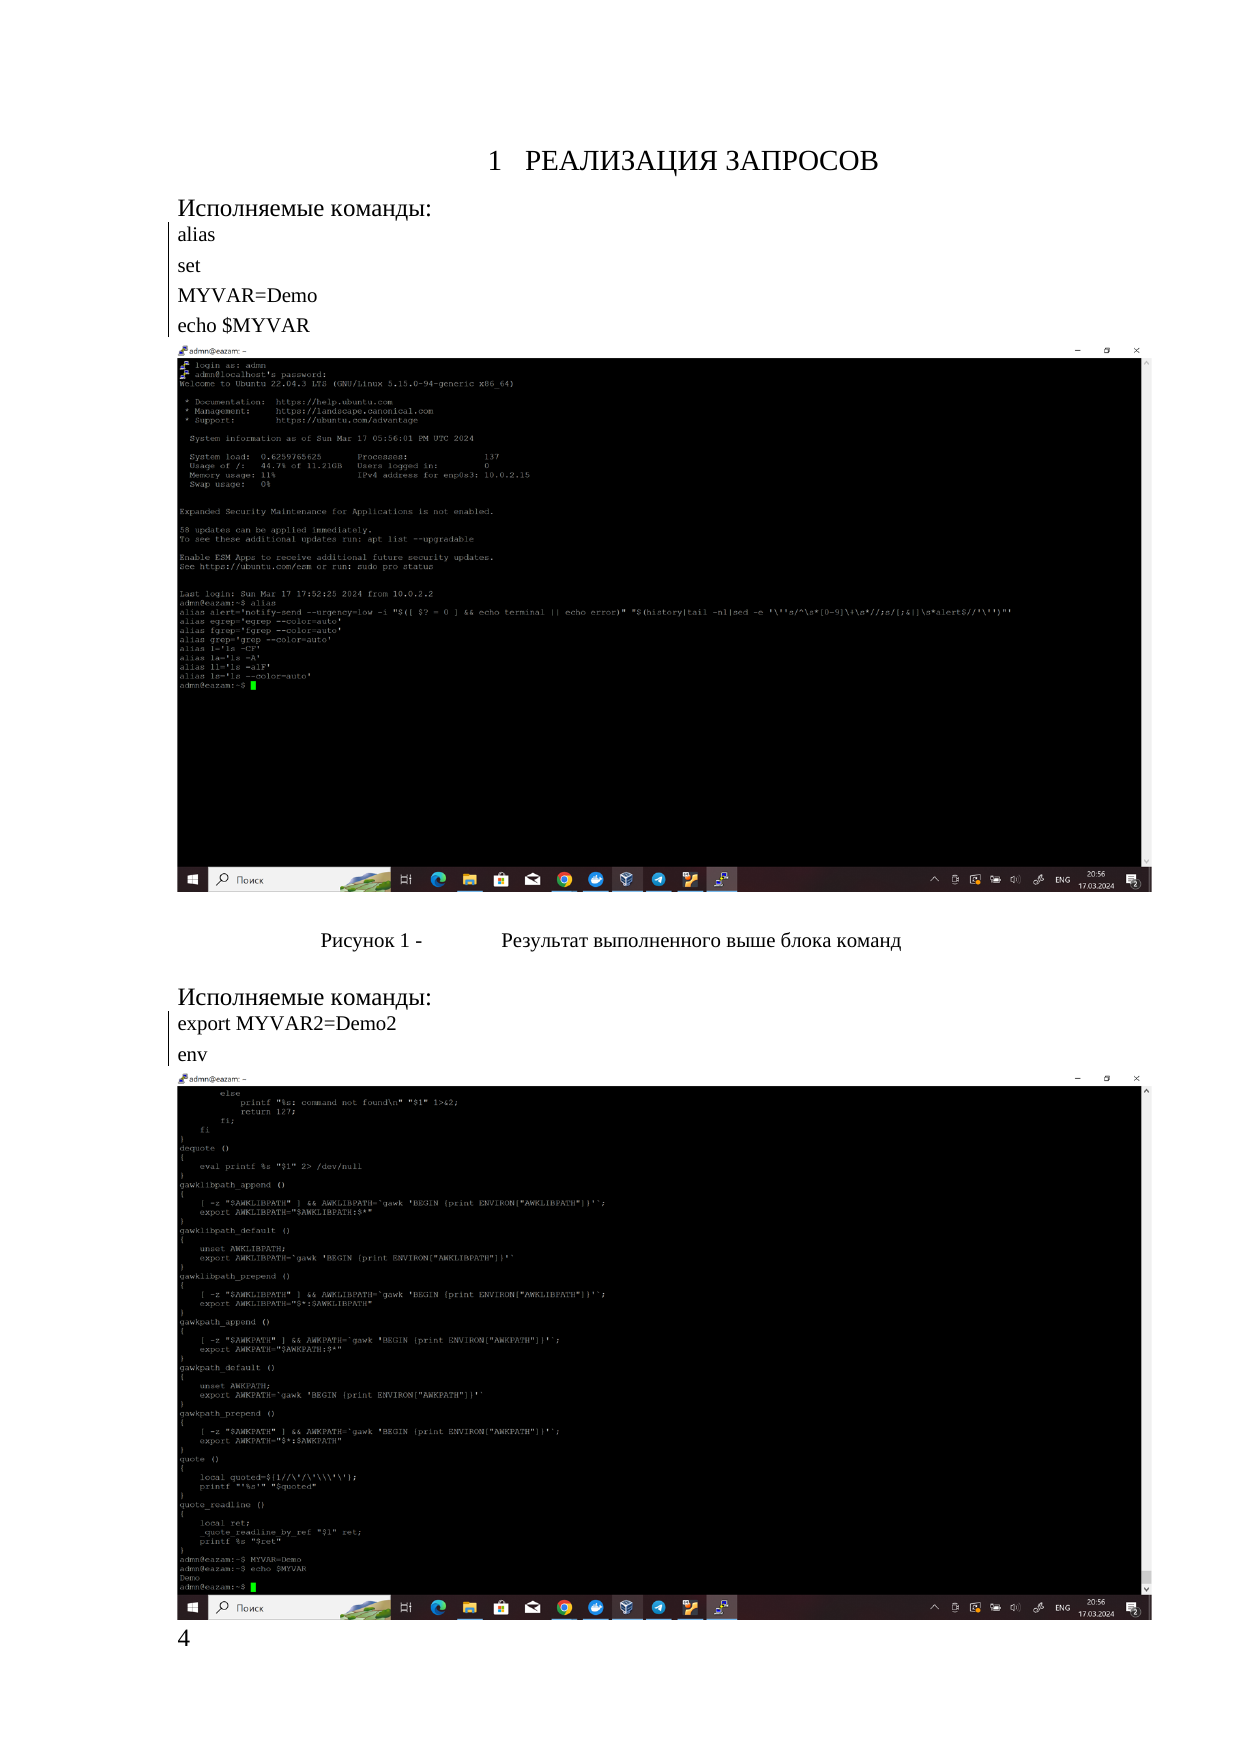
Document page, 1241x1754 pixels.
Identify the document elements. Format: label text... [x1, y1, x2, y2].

list Результат выполненного выше блока команд [177, 928, 1152, 952]
picture [177, 343, 1152, 892]
picture [177, 1071, 1152, 1620]
text MYVAR=Demo [169, 283, 1152, 307]
text alias [177, 222, 1152, 246]
text echo $MYVAR [169, 313, 1152, 337]
text Исполняемые команды: [177, 193, 1152, 222]
text export MYVAR2=Demo2 [177, 1011, 1152, 1035]
subtitle РЕАЛИЗАЦИЯ ЗАПРОСОВ [215, 143, 1152, 177]
text set [169, 252, 1152, 277]
text Исполняемые команды: [177, 982, 1152, 1011]
text env [169, 1042, 1152, 1066]
